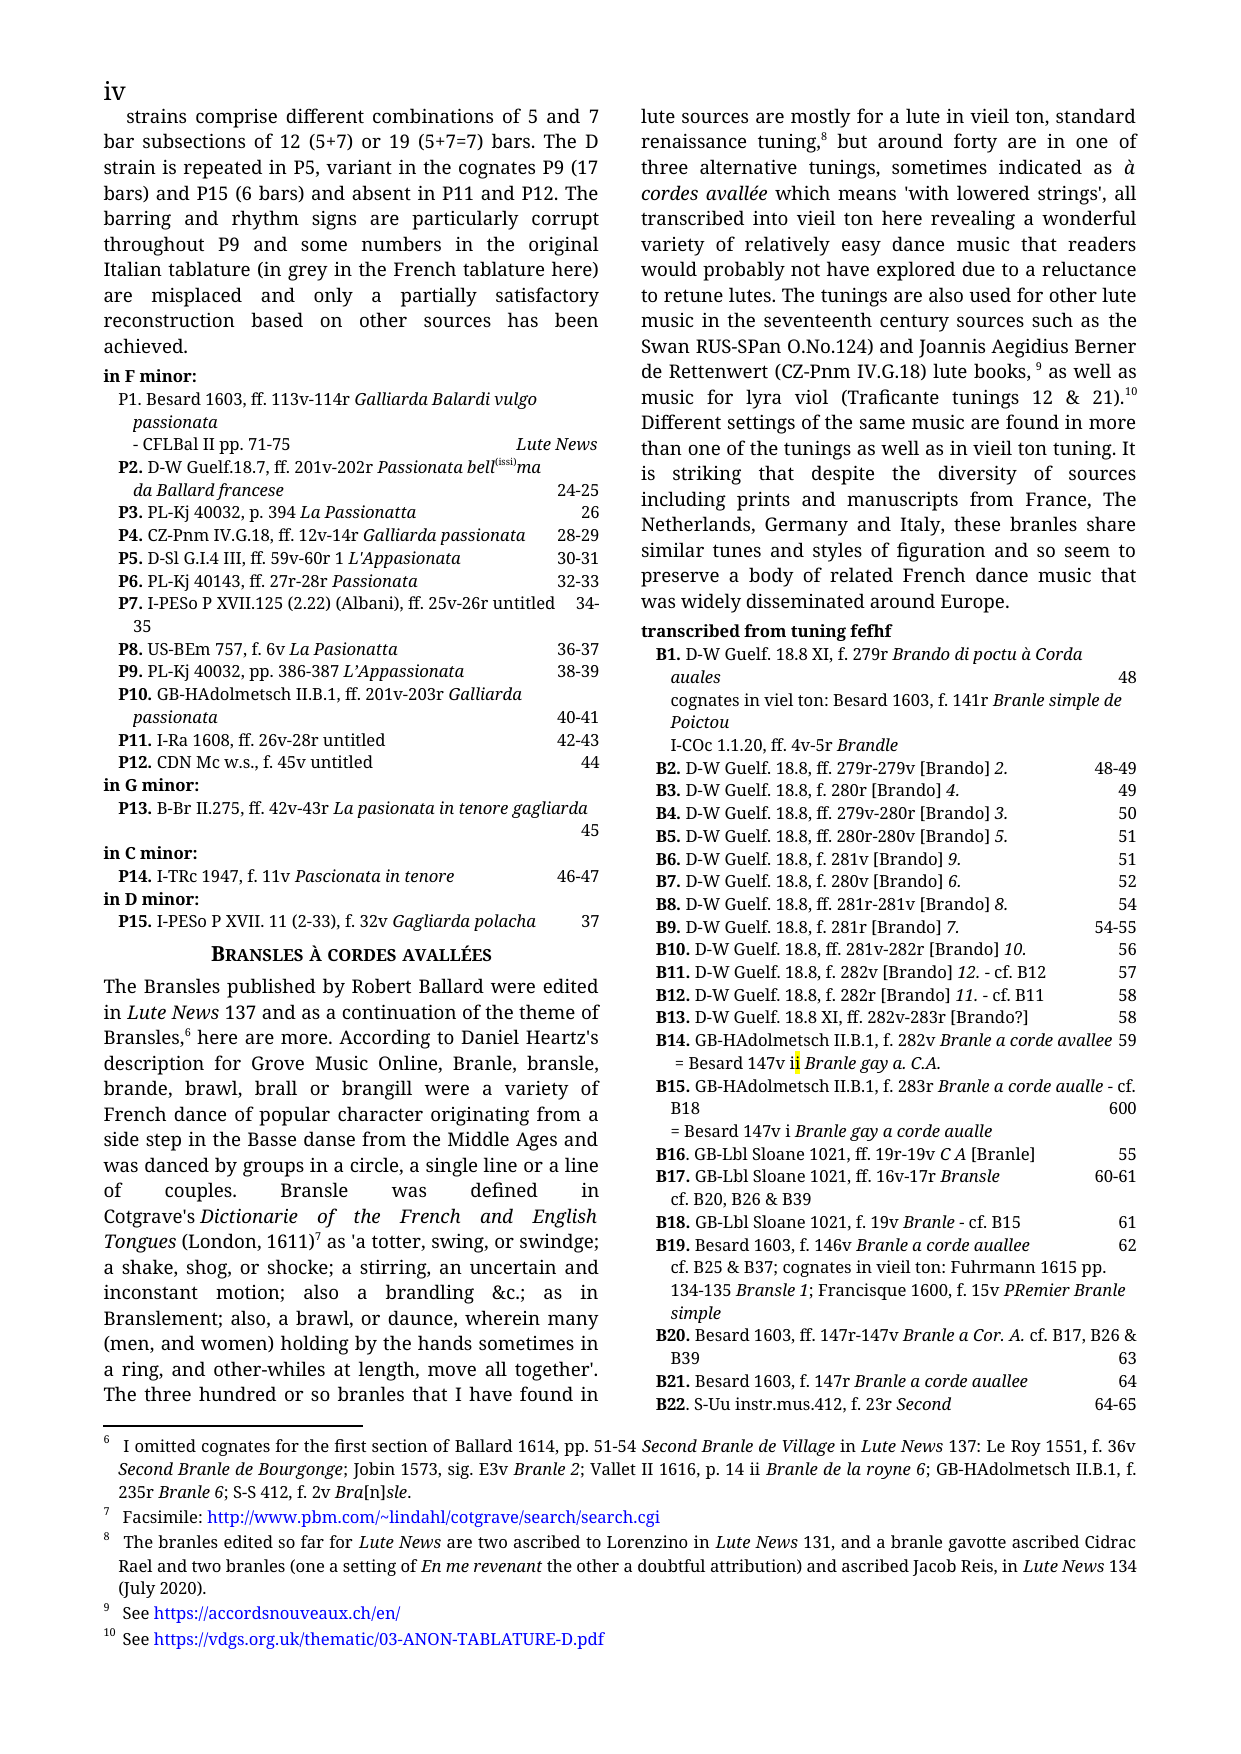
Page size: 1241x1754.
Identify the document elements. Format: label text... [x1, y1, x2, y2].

text = Besard 147v i Branle gay a corde aualle [656, 1119, 1137, 1142]
text B21. Besard 1603, f. 147r Branle a corde auallee 64 [656, 1369, 1137, 1392]
text B15. GB-HAdolmetsch II.B.1, f. 283r Branle a corde aualle - cf. B18 600 [656, 1074, 1137, 1119]
text B9. D-W Guelf. 18.8, f. 281r [Brando] 7. 54-55 [656, 915, 1137, 938]
text B8. D-W Guelf. 18.8, ff. 281r-281v [Brando] 8. 54 [656, 892, 1137, 915]
text P13. B-Br II.275, ff. 42v-43r La pasionata in tenore gagliarda 45 [118, 796, 599, 842]
text B3. D-W Guelf. 18.8, f. 280r [Brando] 4. 49 [656, 779, 1137, 802]
text B16. GB-Lbl Sloane 1021, ff. 19r-19v C A [Branle] 55 [656, 1142, 1137, 1165]
text B13. D-W Guelf. 18.8 XI, ff. 282v-283r [Brando?] 58 [656, 1006, 1137, 1029]
text in G minor: [103, 773, 599, 796]
text B2. D-W Guelf. 18.8, ff. 279r-279v [Brando] 2. 48-49 [656, 756, 1137, 779]
text cf. B20, B26 & B39 [656, 1188, 1137, 1210]
text cf. B25 & B37; cognates in vieil ton: Fuhrmann 1615 pp. 134-135 Bransle 1; Francisque 1600, f. 15v PRemier Branle simple [656, 1256, 1137, 1324]
text B19. Besard 1603, f. 146v Branle a corde auallee 62 [656, 1233, 1137, 1256]
text da Ballard francese 24-25 [118, 478, 599, 501]
text P15. I-PESo P XVII. 11 (2-33), f. 32v Gagliarda polacha 37 [118, 910, 599, 932]
text B11. D-W Guelf. 18.8, f. 282v [Brando] 12. - cf. B12 57 [656, 961, 1137, 983]
text B5. D-W Guelf. 18.8, ff. 280r-280v [Brando] 5. 51 [656, 824, 1137, 847]
text P2. D-W Guelf.18.7, ff. 201v-202r Passionata bell(issi)ma [118, 456, 599, 478]
text The Bransles published by Robert Ballard were edited in Lute News 137 and as a continuation of the theme of Bransles, here are more. According to Daniel Heartz's description for Grove Music Online, Branle, bransle, brande, brawl, brall or brangill were a variety of French dance of popular character originating from a side step in the Basse danse from the Middle Ages and was danced by groups in a circle, a single line or a line of couples. Bransle was defined in Cotgrave's Dictionarie of the French and English Tongues (London, 1611) as 'a totter, swing, or swindge; a shake, shog, or shocke; a stirring, an uncertain and inconstant motion; also a brandling &c.; as in Branslement; also, a brawl, or daunce, wherein many (men, and women) holding by the hands sometimes in a ring, and other-whiles at length, move all together'. The three hundred or so branles that I have found in lute sources are mostly for a lute in vieil ton, standard renaissance tuning, but around forty are in one of three alternative tunings, sometimes indicated as à cordes avallée which means 'with lowered strings', all transcribed into vieil ton here revealing a wonderful variety of relatively easy dance music that readers would probably not have explored due to a reluctance to retune lutes. The tunings are also used for other lute music in the seventeenth century sources such as the Swan RUS-SPan O.No.124) and Joannis Aegidius Berner de Rettenwert (CZ-Pnm IV.G.18) lute books, as well as music for lyra viol (Traficante tunings 12 & 21). Different settings of the same music are found in more than one of the tunings as well as in vieil ton tuning. It is striking that despite the diversity of sources including prints and manuscripts from France, The Netherlands, Germany and Italy, these branles share similar tunes and styles of figuration and so seem to preserve a body of related French dance music that was widely disseminated around Europe. [103, 973, 599, 1407]
text P7. I-PESo P XVII.125 (2.22) (Albani), ff. 25v-26r untitled 34-35 [118, 592, 599, 637]
text - CFLBal II pp. 71-75 Lute News [118, 433, 599, 456]
text B4. D-W Guelf. 18.8, ff. 279v-280r [Brando] 3. 50 [656, 802, 1137, 824]
text Bransles à cordes avallées [103, 939, 599, 967]
text = Besard 147v ii Branle gay a. C.A. [800, 1051, 1137, 1074]
text B14. GB-HAdolmetsch II.B.1, f. 282v Branle a corde avallee 59 [656, 1029, 1137, 1051]
text B1. D-W Guelf. 18.8 XI, f. 279r Brando di poctu à Corda auales 48 [656, 643, 1137, 688]
text P1. Besard 1603, ff. 113v-114r Galliarda Balardi vulgo passionata [118, 387, 599, 433]
text P4. CZ-Pnm IV.G.18, ff. 12v-14r Galliarda passionata 28-29 [118, 524, 599, 546]
text B6. D-W Guelf. 18.8, f. 281v [Brando] 9. 51 [656, 847, 1137, 870]
text I-COc 1.1.20, ff. 4v-5r Brandle [656, 733, 1137, 756]
text P6. PL-Kj 40143, ff. 27r-28r Passionata 32-33 [118, 569, 599, 592]
text B20. Besard 1603, ff. 147r-147v Branle a Cor. A. cf. B17, B26 & B39 63 [656, 1324, 1137, 1369]
text P11. I-Ra 1608, ff. 26v-28r untitled 42-43 [118, 728, 599, 751]
text B10. D-W Guelf. 18.8, ff. 281v-282r [Brando] 10. 56 [656, 938, 1137, 961]
text B22. S-Uu instr.mus.412, f. 23r Second 64-65 [656, 1392, 1137, 1415]
text = Besard 147v ii Branle gay a. C.A. [656, 1051, 795, 1074]
text The Bransles published by Robert Ballard were edited in Lute News 137 and as a continuation of the theme of Bransles, here are more. According to Daniel Heartz's description for Grove Music Online, Branle, bransle, brande, brawl, brall or brangill were a variety of French dance of popular character originating from a side step in the Basse danse from the Middle Ages and was danced by groups in a circle, a single line or a line of couples. Bransle was defined in Cotgrave's Dictionarie of the French and English Tongues (London, 1611) as 'a totter, swing, or swindge; a shake, shog, or shocke; a stirring, an uncertain and inconstant motion; also a brandling &c.; as in Branslement; also, a brawl, or daunce, wherein many (men, and women) holding by the hands sometimes in a ring, and other-whiles at length, move all together'. The three hundred or so branles that I have found in lute sources are mostly for a lute in vieil ton, standard renaissance tuning, but around forty are in one of three alternative tunings, sometimes indicated as à cordes avallée which means 'with lowered strings', all transcribed into vieil ton here revealing a wonderful variety of relatively easy dance music that readers would probably not have explored due to a reluctance to retune lutes. The tunings are also used for other lute music in the seventeenth century sources such as the Swan RUS-SPan O.No.124) and Joannis Aegidius Berner de Rettenwert (CZ-Pnm IV.G.18) lute books, as well as music for lyra viol (Traficante tunings 12 & 21). Different settings of the same music are found in more than one of the tunings as well as in vieil ton tuning. It is striking that despite the diversity of sources including prints and manuscripts from France, The Netherlands, Germany and Italy, these branles share similar tunes and styles of figuration and so seem to preserve a body of related French dance music that was widely disseminated around Europe. [641, 103, 1137, 614]
text transcribed from tuning fefhf [641, 620, 1137, 643]
text in C minor: [103, 842, 599, 864]
text in F minor: [103, 365, 599, 387]
text B12. D-W Guelf. 18.8, f. 282r [Brando] 11. - cf. B11 58 [656, 983, 1137, 1006]
text cognates in viel ton: Besard 1603, f. 141r Branle simple de Poictou [656, 688, 1137, 733]
text P3. PL-Kj 40032, p. 394 La Passionatta 26 [118, 501, 599, 524]
text P9. PL-Kj 40032, pp. 386-387 L’Appassionata 38-39 [118, 660, 599, 683]
text B18. GB-Lbl Sloane 1021, f. 19v Branle - cf. B15 61 [656, 1210, 1137, 1233]
text P14. I-TRc 1947, f. 11v Pascionata in tenore 46-47 [118, 864, 599, 887]
text P5. D-Sl G.I.4 III, ff. 59v-60r 1 L'Appasionata 30-31 [118, 546, 599, 569]
text P12. CDN Mc w.s., f. 45v untitled 44 [118, 751, 599, 773]
text B17. GB-Lbl Sloane 1021, ff. 16v-17r Bransle 60-61 [656, 1165, 1137, 1188]
text B7. D-W Guelf. 18.8, f. 280v [Brando] 6. 52 [656, 870, 1137, 892]
text P8. US-BEm 757, f. 6v La Pasionatta 36-37 [118, 637, 599, 660]
text P10. GB-HAdolmetsch II.B.1, ff. 201v-203r Galliarda passionata 40-41 [118, 683, 599, 728]
text in D minor: [103, 887, 599, 910]
